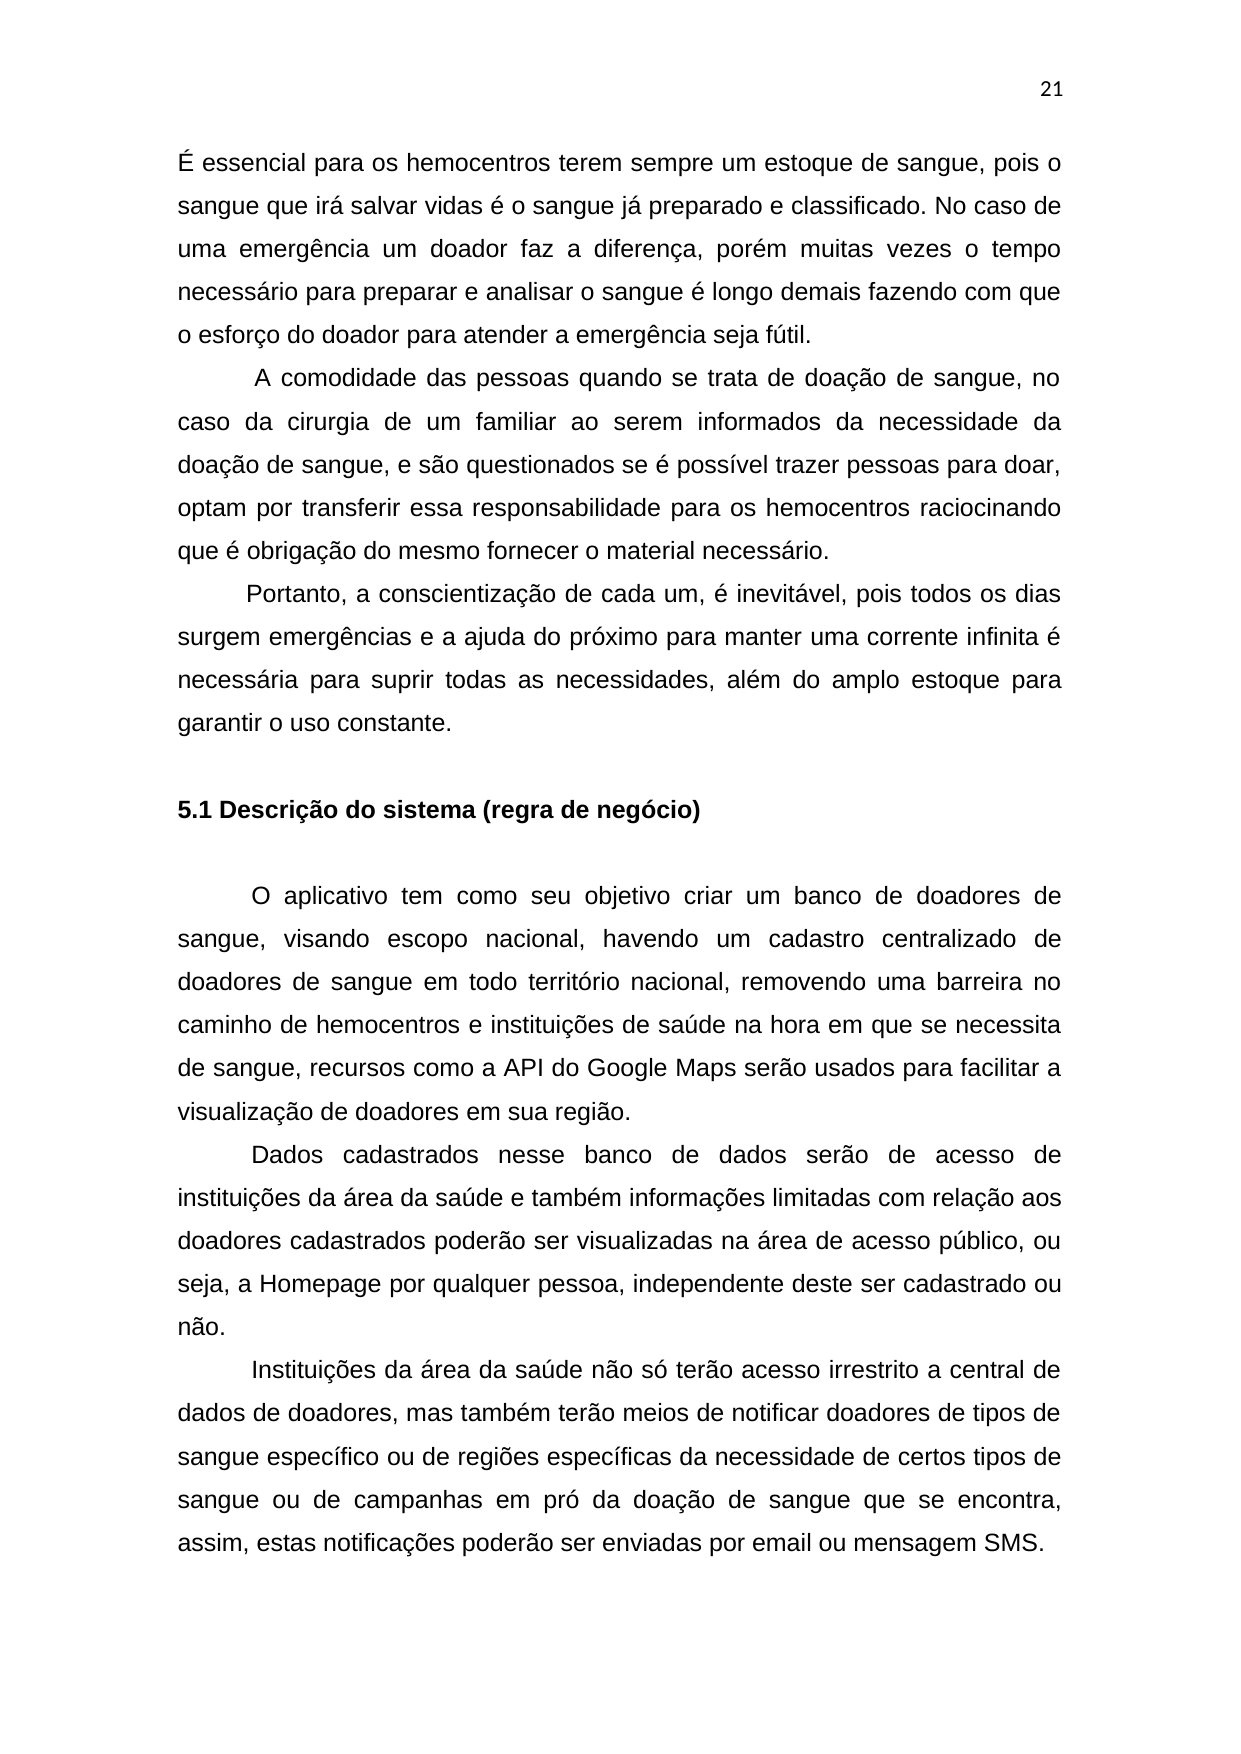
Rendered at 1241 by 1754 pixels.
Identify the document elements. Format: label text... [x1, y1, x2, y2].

text 5.1 Descrição do sistema (regra de negócio) [177, 794, 1063, 823]
text Instituições da área da saúde não só terão acesso irrestrito a central de dados de doadores, mas também terão meios de notificar doadores de tipos de sangue específico ou de regiões específicas da necessidade de certos tipos de sangue ou de campanhas em pró da doação de sangue que se encontra, assim, estas notificações poderão ser enviadas por email ou mensagem SMS. [177, 1355, 1063, 1556]
text O aplicativo tem como seu objetivo criar um banco de doadores de sangue, visando escopo nacional, havendo um cadastro centralizado de doadores de sangue em todo território nacional, removendo uma barreira no caminho de hemocentros e instituições de saúde na hora em que se necessita de sangue, recursos como a API do Google Maps serão usados para facilitar a visualização de doadores em sua região. [177, 881, 1063, 1125]
text A comodidade das pessoas quando se trata de doação de sangue, no caso da cirurgia de um familiar ao serem informados da necessidade da doação de sangue, e são questionados se é possível trazer pessoas para doar, optam por transferir essa responsabilidade para os hemocentros raciocinando que é obrigação do mesmo fornecer o material necessário. [177, 363, 1063, 564]
text É essencial para os hemocentros terem sempre um estoque de sangue, pois o sangue que irá salvar vidas é o sangue já preparado e classificado. No caso de uma emergência um doador faz a diferença, porém muitas vezes o tempo necessário para preparar e analisar o sangue é longo demais fazendo com que o esforço do doador para atender a emergência seja fútil. [177, 148, 1063, 349]
text Dados cadastrados nesse banco de dados serão de acesso de instituições da área da saúde e também informações limitadas com relação aos doadores cadastrados poderão ser visualizadas na área de acesso público, ou seja, a Homepage por qualquer pessoa, independente deste ser cadastrado ou não. [177, 1139, 1063, 1341]
text Portanto, a conscientização de cada um, é inevitável, pois todos os dias surgem emergências e a ajuda do próximo para manter uma corrente infinita é necessária para suprir todas as necessidades, além do amplo estoque para garantir o uso constante. [177, 579, 1063, 737]
